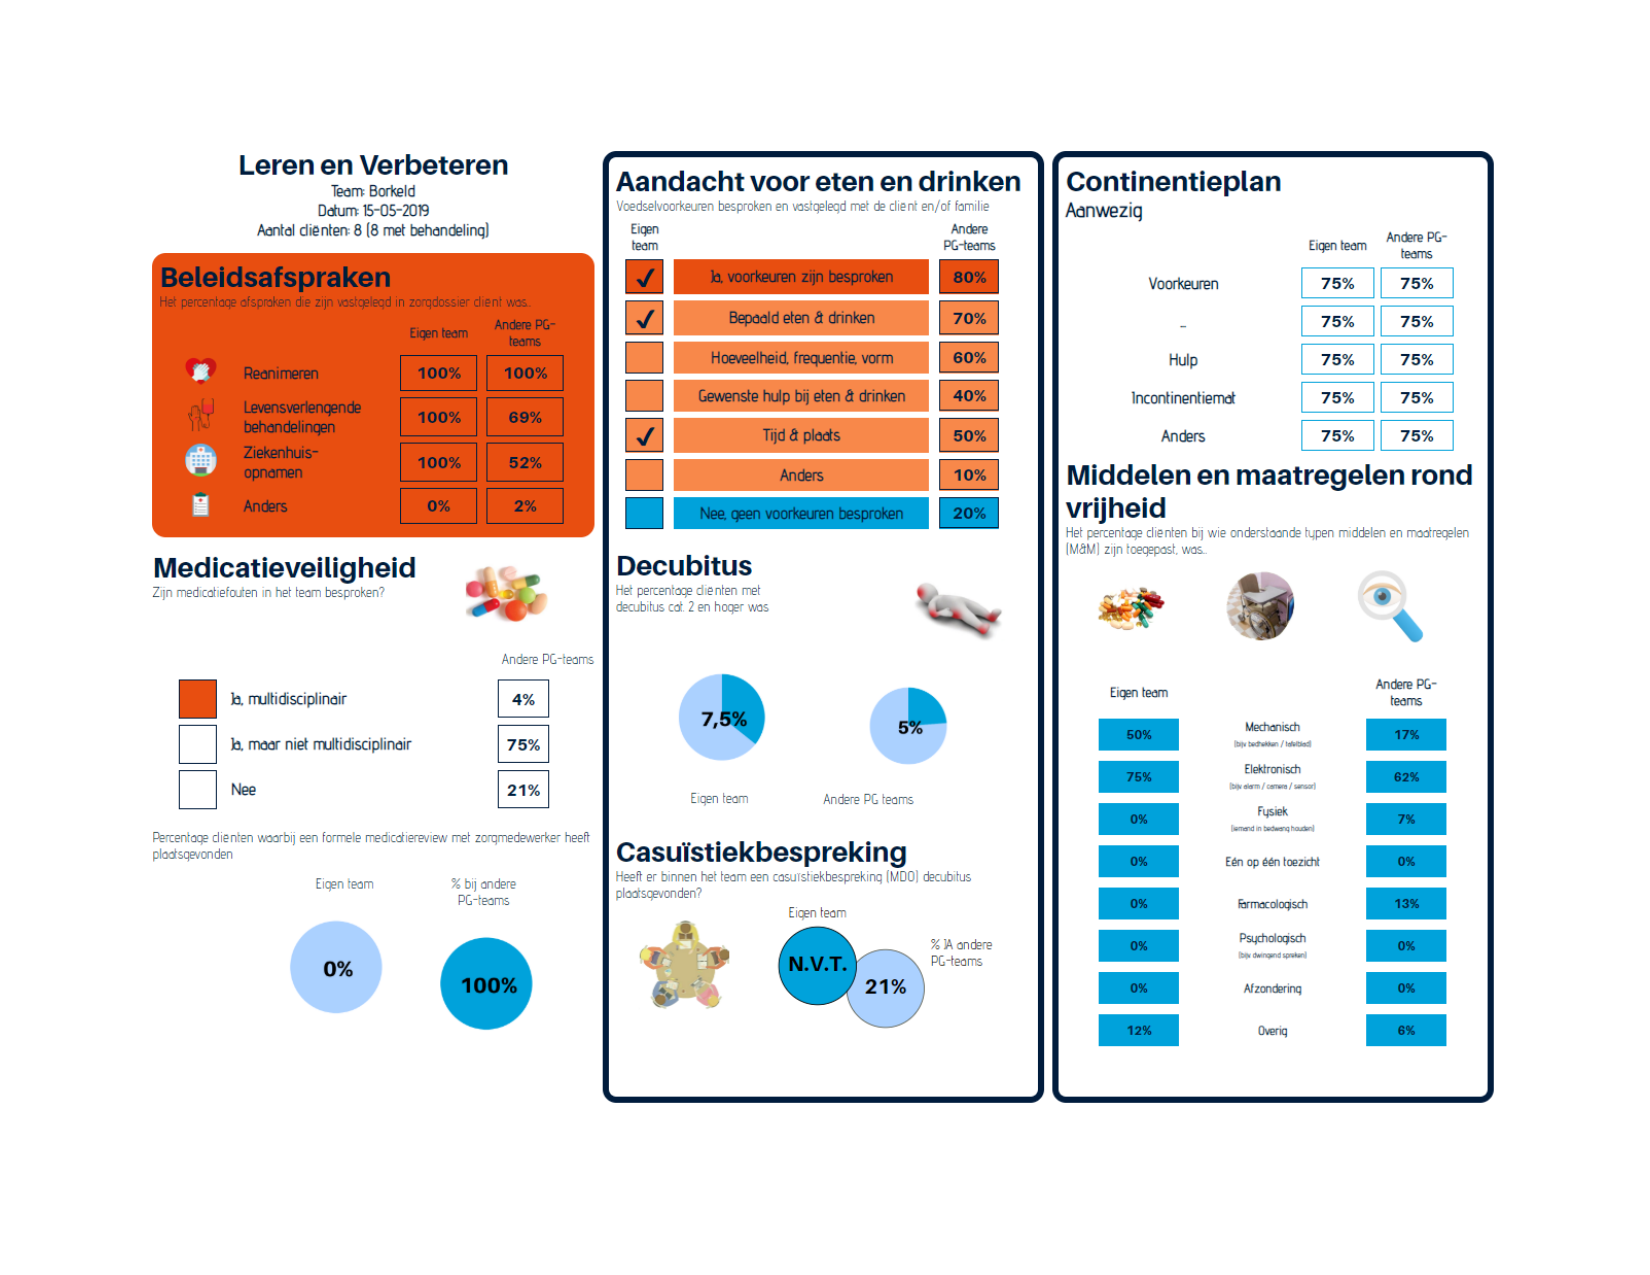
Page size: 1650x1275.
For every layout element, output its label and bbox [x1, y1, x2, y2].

picture [150, 150, 1500, 1108]
